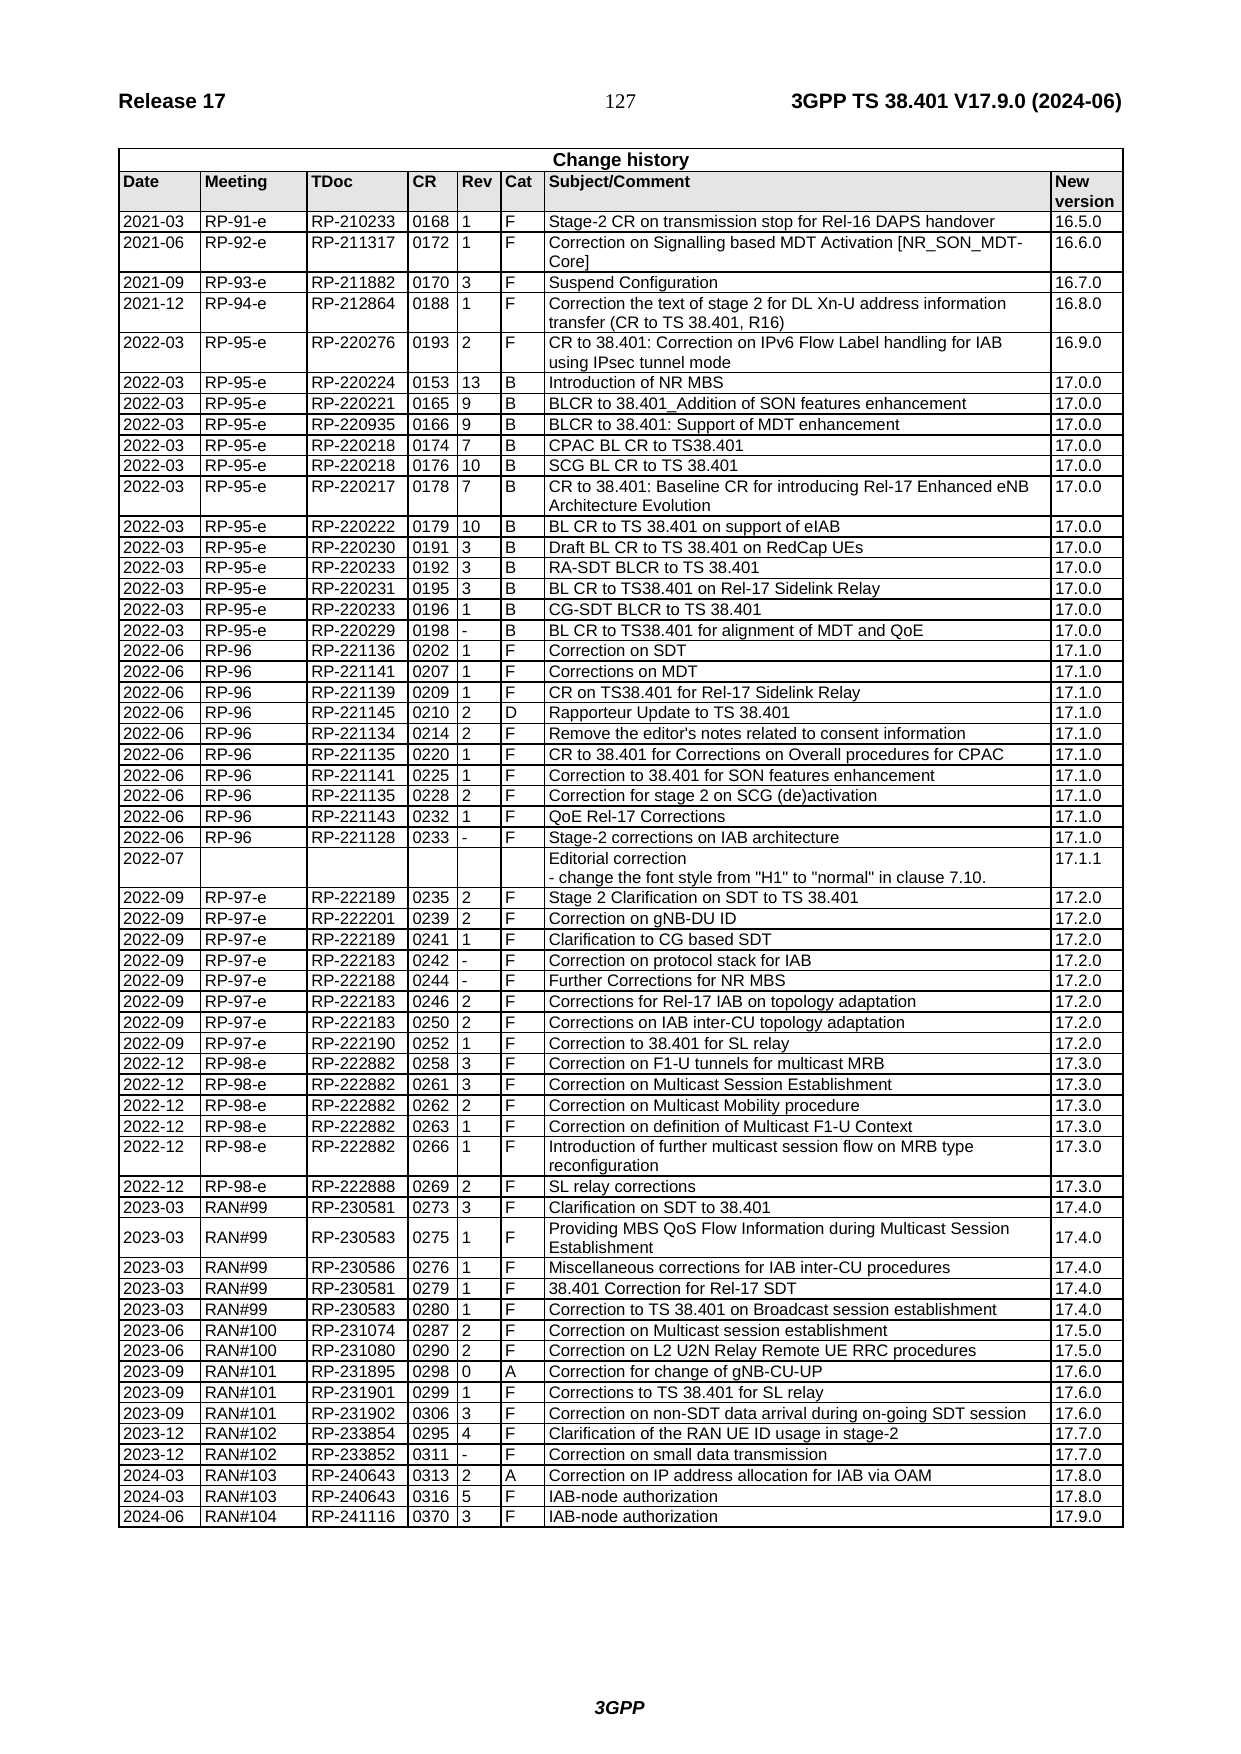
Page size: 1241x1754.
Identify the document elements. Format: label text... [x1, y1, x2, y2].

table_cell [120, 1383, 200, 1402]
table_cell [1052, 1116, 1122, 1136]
table_cell 17.1.0 [1052, 745, 1122, 764]
table_cell 1 [458, 233, 500, 271]
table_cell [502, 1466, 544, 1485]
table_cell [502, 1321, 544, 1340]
table_cell 2022-03 [120, 415, 200, 434]
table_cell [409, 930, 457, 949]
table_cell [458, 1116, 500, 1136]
table_cell 2022-03 [120, 600, 200, 619]
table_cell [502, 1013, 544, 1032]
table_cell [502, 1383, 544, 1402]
table_cell 1 [458, 212, 500, 231]
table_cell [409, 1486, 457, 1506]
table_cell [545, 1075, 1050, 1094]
table_cell 1 [458, 683, 500, 702]
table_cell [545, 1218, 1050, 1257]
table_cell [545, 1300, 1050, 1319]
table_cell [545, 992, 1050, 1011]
table_cell 10 [458, 456, 500, 475]
table_cell BLCR to 38.401: Support of MDT enhancement [545, 415, 1050, 434]
table_cell RP-210233 [308, 212, 407, 231]
table_cell CR to 38.401: Baseline CR for introducing Rel-17 Enhanced eNB Architecture Evolution [545, 477, 1050, 515]
table_cell RP-96 [201, 683, 306, 702]
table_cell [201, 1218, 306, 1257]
table_cell RP-221139 [308, 683, 407, 702]
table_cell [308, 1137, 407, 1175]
table_cell F [502, 212, 544, 231]
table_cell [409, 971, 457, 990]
table_cell 16.6.0 [1052, 233, 1122, 271]
table_cell BL CR to TS38.401 on Rel-17 Sidelink Relay [545, 579, 1050, 598]
table_cell 17.0.0 [1052, 600, 1122, 619]
table_cell CR [409, 172, 457, 211]
table_cell - [458, 828, 500, 847]
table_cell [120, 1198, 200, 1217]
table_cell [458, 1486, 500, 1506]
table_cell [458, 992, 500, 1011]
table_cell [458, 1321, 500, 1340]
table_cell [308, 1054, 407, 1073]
table_cell QoE Rel-17 Corrections [545, 807, 1050, 826]
table_cell TDoc [308, 172, 407, 211]
table_cell 0207 [409, 662, 457, 681]
table_cell RP-96 [201, 745, 306, 764]
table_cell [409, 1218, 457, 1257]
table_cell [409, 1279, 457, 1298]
table_cell B [502, 456, 544, 475]
table_cell 17.0.0 [1052, 373, 1122, 392]
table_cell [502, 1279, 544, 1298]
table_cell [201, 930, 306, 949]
table_cell Correction on Signalling based MDT Activation [NR_SON_MDT-Core] [545, 233, 1050, 271]
table_cell F [502, 828, 544, 847]
table_cell RP-96 [201, 807, 306, 826]
table_cell B [502, 415, 544, 434]
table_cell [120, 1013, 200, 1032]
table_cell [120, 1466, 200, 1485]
table_cell 2022-07 [120, 848, 200, 887]
table_cell New version [1052, 172, 1122, 211]
table_cell Remove the editor's notes related to consent information [545, 724, 1050, 743]
table_cell 0214 [409, 724, 457, 743]
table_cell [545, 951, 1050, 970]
table_cell Subject/Comment [545, 172, 1050, 211]
table_cell 2 [458, 786, 500, 805]
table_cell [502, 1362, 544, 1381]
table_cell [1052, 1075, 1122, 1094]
table_cell Stage 2 Clarification on SDT to TS 38.401 [545, 888, 1050, 907]
table_cell 2 [458, 724, 500, 743]
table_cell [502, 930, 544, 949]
table_cell 7 [458, 436, 500, 454]
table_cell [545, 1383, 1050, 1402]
table_cell RP-221141 [308, 662, 407, 681]
table_cell BL CR to TS38.401 for alignment of MDT and QoE [545, 621, 1050, 639]
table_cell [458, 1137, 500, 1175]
table_cell RP-96 [201, 662, 306, 681]
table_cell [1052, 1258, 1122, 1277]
table_cell [502, 848, 544, 887]
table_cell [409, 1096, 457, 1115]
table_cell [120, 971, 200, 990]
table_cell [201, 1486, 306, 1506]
table_cell 1 [458, 641, 500, 660]
table_cell F [502, 683, 544, 702]
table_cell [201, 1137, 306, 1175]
table_cell 17.1.0 [1052, 724, 1122, 743]
table_cell RP-220276 [308, 333, 407, 372]
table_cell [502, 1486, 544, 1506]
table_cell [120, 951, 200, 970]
table_cell RP-94-e [201, 293, 306, 332]
table_cell RP-220233 [308, 558, 407, 577]
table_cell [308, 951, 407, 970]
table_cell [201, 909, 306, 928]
table_cell 2022-03 [120, 517, 200, 536]
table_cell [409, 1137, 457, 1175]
table_cell B [502, 558, 544, 577]
table_cell 10 [458, 517, 500, 536]
table_cell SCG BL CR to TS 38.401 [545, 456, 1050, 475]
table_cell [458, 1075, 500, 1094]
table_cell RP-96 [201, 703, 306, 722]
table_cell 17.1.0 [1052, 766, 1122, 785]
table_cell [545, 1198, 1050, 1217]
table_cell RP-95-e [201, 394, 306, 413]
table_cell Cat [502, 172, 544, 211]
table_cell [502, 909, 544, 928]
table_cell - [458, 621, 500, 639]
table_cell 2022-09 [120, 909, 200, 928]
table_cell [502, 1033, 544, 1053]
table_cell 17.1.1 [1052, 848, 1122, 887]
table_cell B [502, 621, 544, 639]
table_cell RP-220224 [308, 373, 407, 392]
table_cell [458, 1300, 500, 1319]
table_cell 17.0.0 [1052, 621, 1122, 639]
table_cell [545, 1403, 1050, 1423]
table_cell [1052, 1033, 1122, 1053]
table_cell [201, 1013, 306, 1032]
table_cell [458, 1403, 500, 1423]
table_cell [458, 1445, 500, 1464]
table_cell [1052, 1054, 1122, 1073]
table_cell RP-220935 [308, 415, 407, 434]
table_cell 17.0.0 [1052, 394, 1122, 413]
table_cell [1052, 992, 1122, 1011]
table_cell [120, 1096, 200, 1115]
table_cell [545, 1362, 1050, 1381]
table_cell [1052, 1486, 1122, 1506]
table_cell 0193 [409, 333, 457, 372]
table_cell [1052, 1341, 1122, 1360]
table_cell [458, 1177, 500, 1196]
table_cell Draft BL CR to TS 38.401 on RedCap UEs [545, 538, 1050, 557]
table_cell F [502, 662, 544, 681]
table_cell F [502, 786, 544, 805]
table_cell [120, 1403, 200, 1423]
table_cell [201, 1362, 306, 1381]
table_cell 0210 [409, 703, 457, 722]
table_cell RP-221141 [308, 766, 407, 785]
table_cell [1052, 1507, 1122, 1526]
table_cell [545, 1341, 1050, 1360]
table_cell RP-221145 [308, 703, 407, 722]
table_cell 0202 [409, 641, 457, 660]
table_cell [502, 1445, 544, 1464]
table_cell RP-95-e [201, 517, 306, 536]
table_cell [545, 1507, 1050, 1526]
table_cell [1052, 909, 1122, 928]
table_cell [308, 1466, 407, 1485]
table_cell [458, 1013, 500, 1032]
table_cell 2022-06 [120, 703, 200, 722]
table_cell 17.0.0 [1052, 517, 1122, 536]
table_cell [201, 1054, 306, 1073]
table_cell RP-220222 [308, 517, 407, 536]
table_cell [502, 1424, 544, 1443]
table_cell 17.1.0 [1052, 641, 1122, 660]
table_cell RP-95-e [201, 333, 306, 372]
table_cell B [502, 538, 544, 557]
table_cell CR to 38.401: Correction on IPv6 Flow Label handling for IAB using IPsec tunnel mode [545, 333, 1050, 372]
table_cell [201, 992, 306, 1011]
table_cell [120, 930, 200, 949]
table_cell Suspend Configuration [545, 273, 1050, 292]
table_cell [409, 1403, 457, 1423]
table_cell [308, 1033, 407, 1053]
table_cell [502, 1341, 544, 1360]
table_cell BL CR to TS 38.401 on support of eIAB [545, 517, 1050, 536]
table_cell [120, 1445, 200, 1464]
table_cell 13 [458, 373, 500, 392]
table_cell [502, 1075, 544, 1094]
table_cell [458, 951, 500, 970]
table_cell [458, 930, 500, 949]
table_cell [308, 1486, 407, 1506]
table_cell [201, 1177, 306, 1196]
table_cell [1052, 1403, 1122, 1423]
table_cell CR to 38.401 for Corrections on Overall procedures for CPAC [545, 745, 1050, 764]
table_cell 0225 [409, 766, 457, 785]
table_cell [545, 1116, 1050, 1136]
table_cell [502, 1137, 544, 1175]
table_cell RP-220218 [308, 456, 407, 475]
table_cell 9 [458, 415, 500, 434]
table_cell 17.0.0 [1052, 579, 1122, 598]
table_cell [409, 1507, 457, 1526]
table_cell Correction for stage 2 on SCG (de)activation [545, 786, 1050, 805]
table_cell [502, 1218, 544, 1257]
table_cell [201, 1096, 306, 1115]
table_cell BLCR to 38.401_Addition of SON features enhancement [545, 394, 1050, 413]
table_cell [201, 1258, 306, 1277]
table_cell 17.1.0 [1052, 786, 1122, 805]
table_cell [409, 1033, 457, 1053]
table_cell F [502, 273, 544, 292]
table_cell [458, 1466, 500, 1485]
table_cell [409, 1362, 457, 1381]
table_cell 2021-06 [120, 233, 200, 271]
table_cell 17.1.0 [1052, 683, 1122, 702]
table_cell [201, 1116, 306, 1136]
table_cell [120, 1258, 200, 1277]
table_cell 0166 [409, 415, 457, 434]
table_cell Meeting [201, 172, 306, 211]
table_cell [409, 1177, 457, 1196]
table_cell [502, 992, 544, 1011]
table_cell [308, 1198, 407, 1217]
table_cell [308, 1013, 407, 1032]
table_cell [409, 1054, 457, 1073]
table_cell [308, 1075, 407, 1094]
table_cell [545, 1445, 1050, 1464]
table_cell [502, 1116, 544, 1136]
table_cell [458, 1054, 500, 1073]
table_cell RP-220218 [308, 436, 407, 454]
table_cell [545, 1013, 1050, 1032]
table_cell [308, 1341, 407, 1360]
table_cell RP-220233 [308, 600, 407, 619]
table_cell 2022-03 [120, 456, 200, 475]
table_cell 3 [458, 558, 500, 577]
table_cell 0220 [409, 745, 457, 764]
table_cell 0168 [409, 212, 457, 231]
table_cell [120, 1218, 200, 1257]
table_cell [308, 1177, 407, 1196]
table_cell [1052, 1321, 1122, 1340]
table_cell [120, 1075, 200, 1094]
table_cell 2022-03 [120, 558, 200, 577]
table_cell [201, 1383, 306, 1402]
table_cell 2021-09 [120, 273, 200, 292]
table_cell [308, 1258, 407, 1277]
table_cell D [502, 703, 544, 722]
table_cell RP-221136 [308, 641, 407, 660]
table_cell RP-91-e [201, 212, 306, 231]
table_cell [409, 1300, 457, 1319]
table_cell 17.0.0 [1052, 436, 1122, 454]
table_cell 1 [458, 293, 500, 332]
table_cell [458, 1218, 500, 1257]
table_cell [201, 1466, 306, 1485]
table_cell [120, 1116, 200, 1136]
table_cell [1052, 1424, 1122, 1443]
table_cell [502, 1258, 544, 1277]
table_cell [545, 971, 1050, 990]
table_cell 2022-03 [120, 477, 200, 515]
table_cell RP-96 [201, 766, 306, 785]
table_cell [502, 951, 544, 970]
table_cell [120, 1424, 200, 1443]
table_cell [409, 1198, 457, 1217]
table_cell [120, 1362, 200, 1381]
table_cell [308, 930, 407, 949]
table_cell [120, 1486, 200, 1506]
table_cell F [502, 745, 544, 764]
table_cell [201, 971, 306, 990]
table_cell RP-212864 [308, 293, 407, 332]
table_cell 0170 [409, 273, 457, 292]
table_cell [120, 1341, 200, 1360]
table_cell RP-221128 [308, 828, 407, 847]
table_cell 1 [458, 766, 500, 785]
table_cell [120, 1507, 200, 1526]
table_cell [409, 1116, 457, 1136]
table_cell [308, 848, 407, 887]
table_cell 2022-03 [120, 436, 200, 454]
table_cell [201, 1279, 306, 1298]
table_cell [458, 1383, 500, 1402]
table_cell CR on TS38.401 for Rel-17 Sidelink Relay [545, 683, 1050, 702]
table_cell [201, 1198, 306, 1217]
table_cell 17.0.0 [1052, 558, 1122, 577]
table_cell RP-96 [201, 828, 306, 847]
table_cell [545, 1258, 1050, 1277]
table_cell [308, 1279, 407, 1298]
table_cell B [502, 579, 544, 598]
table_cell RP-96 [201, 641, 306, 660]
table_cell RP-211317 [308, 233, 407, 271]
table_cell B [502, 477, 544, 515]
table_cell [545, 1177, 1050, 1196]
table_cell 0235 [409, 888, 457, 907]
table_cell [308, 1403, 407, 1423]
table_cell Correction to 38.401 for SON features enhancement [545, 766, 1050, 785]
table_cell [201, 848, 306, 887]
table_cell RP-220221 [308, 394, 407, 413]
table_cell 2 [458, 333, 500, 372]
table_cell RP-97-e [201, 888, 306, 907]
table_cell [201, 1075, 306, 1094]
table_cell Correction on SDT [545, 641, 1050, 660]
table_cell [409, 848, 457, 887]
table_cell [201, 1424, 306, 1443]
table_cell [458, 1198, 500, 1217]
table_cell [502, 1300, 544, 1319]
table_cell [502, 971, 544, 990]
table_cell [458, 848, 500, 887]
table_cell 2022-06 [120, 724, 200, 743]
table_cell 17.1.0 [1052, 828, 1122, 847]
table_cell RP-220217 [308, 477, 407, 515]
table_cell Stage-2 corrections on IAB architecture [545, 828, 1050, 847]
table_cell 0233 [409, 828, 457, 847]
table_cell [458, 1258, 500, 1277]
table_cell 2 [458, 703, 500, 722]
table_cell RP-221135 [308, 786, 407, 805]
table_cell F [502, 233, 544, 271]
table_cell RP-95-e [201, 436, 306, 454]
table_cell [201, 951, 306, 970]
table_cell CPAC BL CR to TS38.401 [545, 436, 1050, 454]
table_cell 2022-06 [120, 786, 200, 805]
table_cell RP-95-e [201, 415, 306, 434]
table_cell 3 [458, 579, 500, 598]
table_cell Stage-2 CR on transmission stop for Rel-16 DAPS handover [545, 212, 1050, 231]
table_cell RP-95-e [201, 579, 306, 598]
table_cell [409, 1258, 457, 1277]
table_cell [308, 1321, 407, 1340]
table_cell 0232 [409, 807, 457, 826]
table_cell Introduction of NR MBS [545, 373, 1050, 392]
table_cell 17.0.0 [1052, 415, 1122, 434]
table_cell 0196 [409, 600, 457, 619]
table_cell B [502, 373, 544, 392]
table_cell 1 [458, 745, 500, 764]
table_cell RP-95-e [201, 621, 306, 639]
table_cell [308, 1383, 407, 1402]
table_cell 7 [458, 477, 500, 515]
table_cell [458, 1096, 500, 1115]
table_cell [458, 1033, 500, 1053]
table_cell 2021-03 [120, 212, 200, 231]
table_cell 2022-06 [120, 766, 200, 785]
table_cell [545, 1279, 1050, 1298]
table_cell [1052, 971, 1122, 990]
table_cell 2022-06 [120, 745, 200, 764]
table_cell 2021-12 [120, 293, 200, 332]
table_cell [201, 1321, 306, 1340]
table_cell 2022-03 [120, 538, 200, 557]
table_cell RP-222189 [308, 888, 407, 907]
table_cell 1 [458, 600, 500, 619]
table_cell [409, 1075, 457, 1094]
table_cell 16.5.0 [1052, 212, 1122, 231]
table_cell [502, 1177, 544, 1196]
table_cell 0191 [409, 538, 457, 557]
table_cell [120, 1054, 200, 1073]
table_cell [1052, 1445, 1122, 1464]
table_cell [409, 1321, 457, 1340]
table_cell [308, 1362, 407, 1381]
table_cell F [502, 888, 544, 907]
table_cell B [502, 394, 544, 413]
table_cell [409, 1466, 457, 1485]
table_cell 2022-03 [120, 621, 200, 639]
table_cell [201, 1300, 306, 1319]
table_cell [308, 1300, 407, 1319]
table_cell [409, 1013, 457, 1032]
table_cell RP-95-e [201, 373, 306, 392]
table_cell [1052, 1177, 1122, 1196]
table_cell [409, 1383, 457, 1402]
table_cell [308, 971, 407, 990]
table_cell F [502, 807, 544, 826]
table_cell 17.1.0 [1052, 703, 1122, 722]
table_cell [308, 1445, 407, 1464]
table_cell F [502, 724, 544, 743]
table_cell RP-96 [201, 724, 306, 743]
table_cell 17.0.0 [1052, 477, 1122, 515]
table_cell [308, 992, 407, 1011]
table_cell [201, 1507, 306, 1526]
table_cell 9 [458, 394, 500, 413]
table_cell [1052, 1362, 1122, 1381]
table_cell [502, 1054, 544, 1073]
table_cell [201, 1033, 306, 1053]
table_cell 0178 [409, 477, 457, 515]
table_cell F [502, 293, 544, 332]
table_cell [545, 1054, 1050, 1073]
table_cell 3 [458, 538, 500, 557]
table_cell 2022-06 [120, 828, 200, 847]
table_cell RP-95-e [201, 456, 306, 475]
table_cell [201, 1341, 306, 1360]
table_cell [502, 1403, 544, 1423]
table_cell RP-95-e [201, 477, 306, 515]
table_cell 17.1.0 [1052, 807, 1122, 826]
table_cell B [502, 436, 544, 454]
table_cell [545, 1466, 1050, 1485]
table_cell RA-SDT BLCR to TS 38.401 [545, 558, 1050, 577]
table_cell Corrections on MDT [545, 662, 1050, 681]
table_cell 0188 [409, 293, 457, 332]
table_cell F [502, 641, 544, 660]
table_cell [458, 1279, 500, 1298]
table_cell RP-220230 [308, 538, 407, 557]
table_cell Editorial correction - change the font style from "H1" to "normal" in clause 7.10. [545, 848, 1050, 887]
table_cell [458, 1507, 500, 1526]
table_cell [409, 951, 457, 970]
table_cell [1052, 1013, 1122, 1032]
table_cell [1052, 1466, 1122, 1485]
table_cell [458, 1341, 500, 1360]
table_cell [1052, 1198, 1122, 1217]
table_cell RP-211882 [308, 273, 407, 292]
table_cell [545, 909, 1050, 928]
table_cell RP-220229 [308, 621, 407, 639]
table_cell 0195 [409, 579, 457, 598]
table_cell 17.2.0 [1052, 888, 1122, 907]
table_cell RP-96 [201, 786, 306, 805]
table_cell RP-93-e [201, 273, 306, 292]
table_cell RP-221134 [308, 724, 407, 743]
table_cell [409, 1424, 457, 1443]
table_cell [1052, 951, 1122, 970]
table_cell 2022-06 [120, 807, 200, 826]
table_cell B [502, 600, 544, 619]
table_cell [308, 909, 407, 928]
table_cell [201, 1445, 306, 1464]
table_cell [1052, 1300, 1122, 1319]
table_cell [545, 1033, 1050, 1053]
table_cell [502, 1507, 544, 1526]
table_cell RP-95-e [201, 600, 306, 619]
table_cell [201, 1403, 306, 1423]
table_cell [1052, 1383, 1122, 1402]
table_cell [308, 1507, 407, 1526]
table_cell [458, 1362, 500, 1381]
table_cell 0176 [409, 456, 457, 475]
table_cell RP-221135 [308, 745, 407, 764]
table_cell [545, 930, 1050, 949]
table_cell 2022-03 [120, 333, 200, 372]
table_cell Rev [458, 172, 500, 211]
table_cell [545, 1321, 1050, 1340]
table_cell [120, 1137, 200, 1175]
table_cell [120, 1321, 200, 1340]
table_cell 1 [458, 807, 500, 826]
table_cell 2022-06 [120, 641, 200, 660]
table_cell 0209 [409, 683, 457, 702]
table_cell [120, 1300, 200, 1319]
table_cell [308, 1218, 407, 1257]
table_cell 1 [458, 662, 500, 681]
table_header Change history [120, 149, 1122, 171]
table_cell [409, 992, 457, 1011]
table_cell 16.7.0 [1052, 273, 1122, 292]
table_cell 0228 [409, 786, 457, 805]
table_cell 0192 [409, 558, 457, 577]
table_cell 17.0.0 [1052, 538, 1122, 557]
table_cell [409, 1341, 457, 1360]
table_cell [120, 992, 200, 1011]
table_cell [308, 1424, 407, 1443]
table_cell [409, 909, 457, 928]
table_cell 2022-03 [120, 579, 200, 598]
table_cell 2 [458, 888, 500, 907]
table_cell 2022-06 [120, 683, 200, 702]
table_cell F [502, 333, 544, 372]
table_cell 16.9.0 [1052, 333, 1122, 372]
table_cell 0174 [409, 436, 457, 454]
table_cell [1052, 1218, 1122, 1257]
table_cell RP-95-e [201, 558, 306, 577]
table_cell RP-95-e [201, 538, 306, 557]
table_cell 17.0.0 [1052, 456, 1122, 475]
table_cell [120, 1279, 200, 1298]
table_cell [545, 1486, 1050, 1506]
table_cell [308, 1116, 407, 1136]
table_cell 0179 [409, 517, 457, 536]
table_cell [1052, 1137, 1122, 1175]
table_cell 0165 [409, 394, 457, 413]
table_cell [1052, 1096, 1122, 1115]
table_cell CG-SDT BLCR to TS 38.401 [545, 600, 1050, 619]
table_cell B [502, 517, 544, 536]
table_cell Correction the text of stage 2 for DL Xn-U address information transfer (CR to TS 38.401, R16) [545, 293, 1050, 332]
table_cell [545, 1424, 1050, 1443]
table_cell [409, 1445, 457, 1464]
table_cell 0198 [409, 621, 457, 639]
table_cell Rapporteur Update to TS 38.401 [545, 703, 1050, 722]
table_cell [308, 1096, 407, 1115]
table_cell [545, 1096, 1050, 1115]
table_cell 3 [458, 273, 500, 292]
table_cell F [502, 766, 544, 785]
table_cell RP-221143 [308, 807, 407, 826]
table_cell 2022-09 [120, 888, 200, 907]
table_cell 2022-03 [120, 373, 200, 392]
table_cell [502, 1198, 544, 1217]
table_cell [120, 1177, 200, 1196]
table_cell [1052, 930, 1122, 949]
table_cell 17.1.0 [1052, 662, 1122, 681]
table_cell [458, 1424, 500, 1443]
table_cell 16.8.0 [1052, 293, 1122, 332]
table_cell RP-92-e [201, 233, 306, 271]
table_cell 2022-03 [120, 394, 200, 413]
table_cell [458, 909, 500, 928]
table_cell Date [120, 172, 200, 211]
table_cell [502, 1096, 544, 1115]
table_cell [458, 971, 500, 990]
table_cell RP-220231 [308, 579, 407, 598]
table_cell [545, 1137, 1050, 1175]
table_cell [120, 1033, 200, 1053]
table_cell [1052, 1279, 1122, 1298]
table_cell 0172 [409, 233, 457, 271]
table_cell 0153 [409, 373, 457, 392]
table_cell 2022-06 [120, 662, 200, 681]
